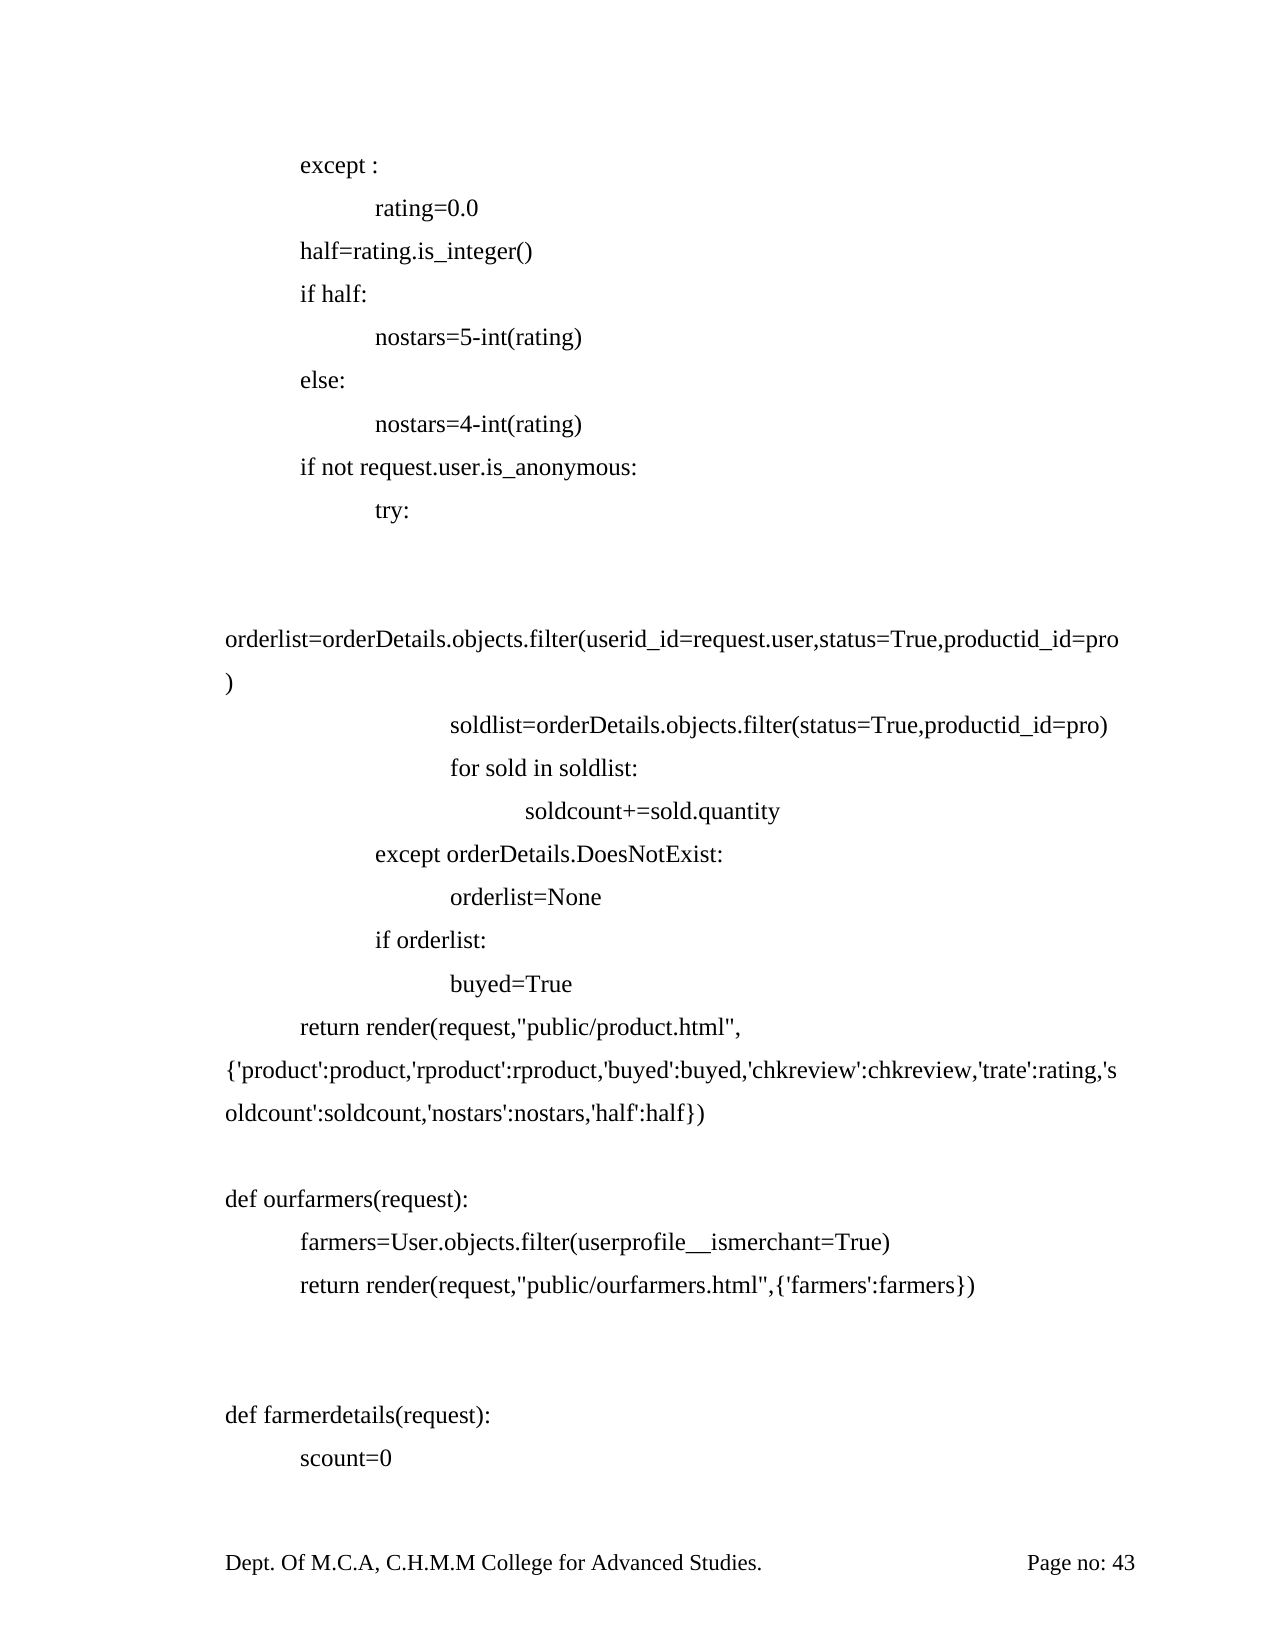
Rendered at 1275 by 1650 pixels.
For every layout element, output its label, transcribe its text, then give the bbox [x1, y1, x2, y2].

text nostars=4-int(rating) [225, 409, 1125, 437]
text rating=0.0 [225, 193, 1125, 222]
text buyed=True [225, 969, 1125, 997]
text if orderlist: [225, 926, 1125, 954]
text soldlist=orderDetails.objects.filter(status=True,productid_id=pro) [225, 710, 1125, 739]
text return render(request,"public/product.html",{'product':product,'rproduct':rproduct,'buyed':buyed,'chkreview':chkreview,'trate':rating,'soldcount':soldcount,'nostars':nostars,'half':half}) [225, 1012, 1125, 1127]
text if not request.user.is_anonymous: [225, 452, 1125, 481]
text for sold in soldlist: [225, 753, 1125, 782]
text try: [225, 495, 1125, 524]
text half=rating.is_integer() [225, 236, 1125, 265]
text def farmerdetails(request): [225, 1400, 1125, 1429]
text scount=0 [225, 1443, 1125, 1472]
text except orderDetails.DoesNotExist: [225, 839, 1125, 868]
text orderlist=orderDetails.objects.filter(userid_id=request.user,status=True,productid_id=pro) [225, 538, 1125, 696]
text farmers=User.objects.filter(userprofile__ismerchant=True) [225, 1227, 1125, 1256]
text soldcount+=sold.quantity [225, 796, 1125, 825]
text def ourfarmers(request): [225, 1184, 1125, 1213]
text orderlist=None [225, 882, 1125, 911]
text else: [225, 366, 1125, 394]
text except : [225, 150, 1125, 179]
text nostars=5-int(rating) [225, 322, 1125, 351]
text if half: [225, 279, 1125, 308]
text return render(request,"public/ourfarmers.html",{'farmers':farmers}) [225, 1271, 1125, 1299]
